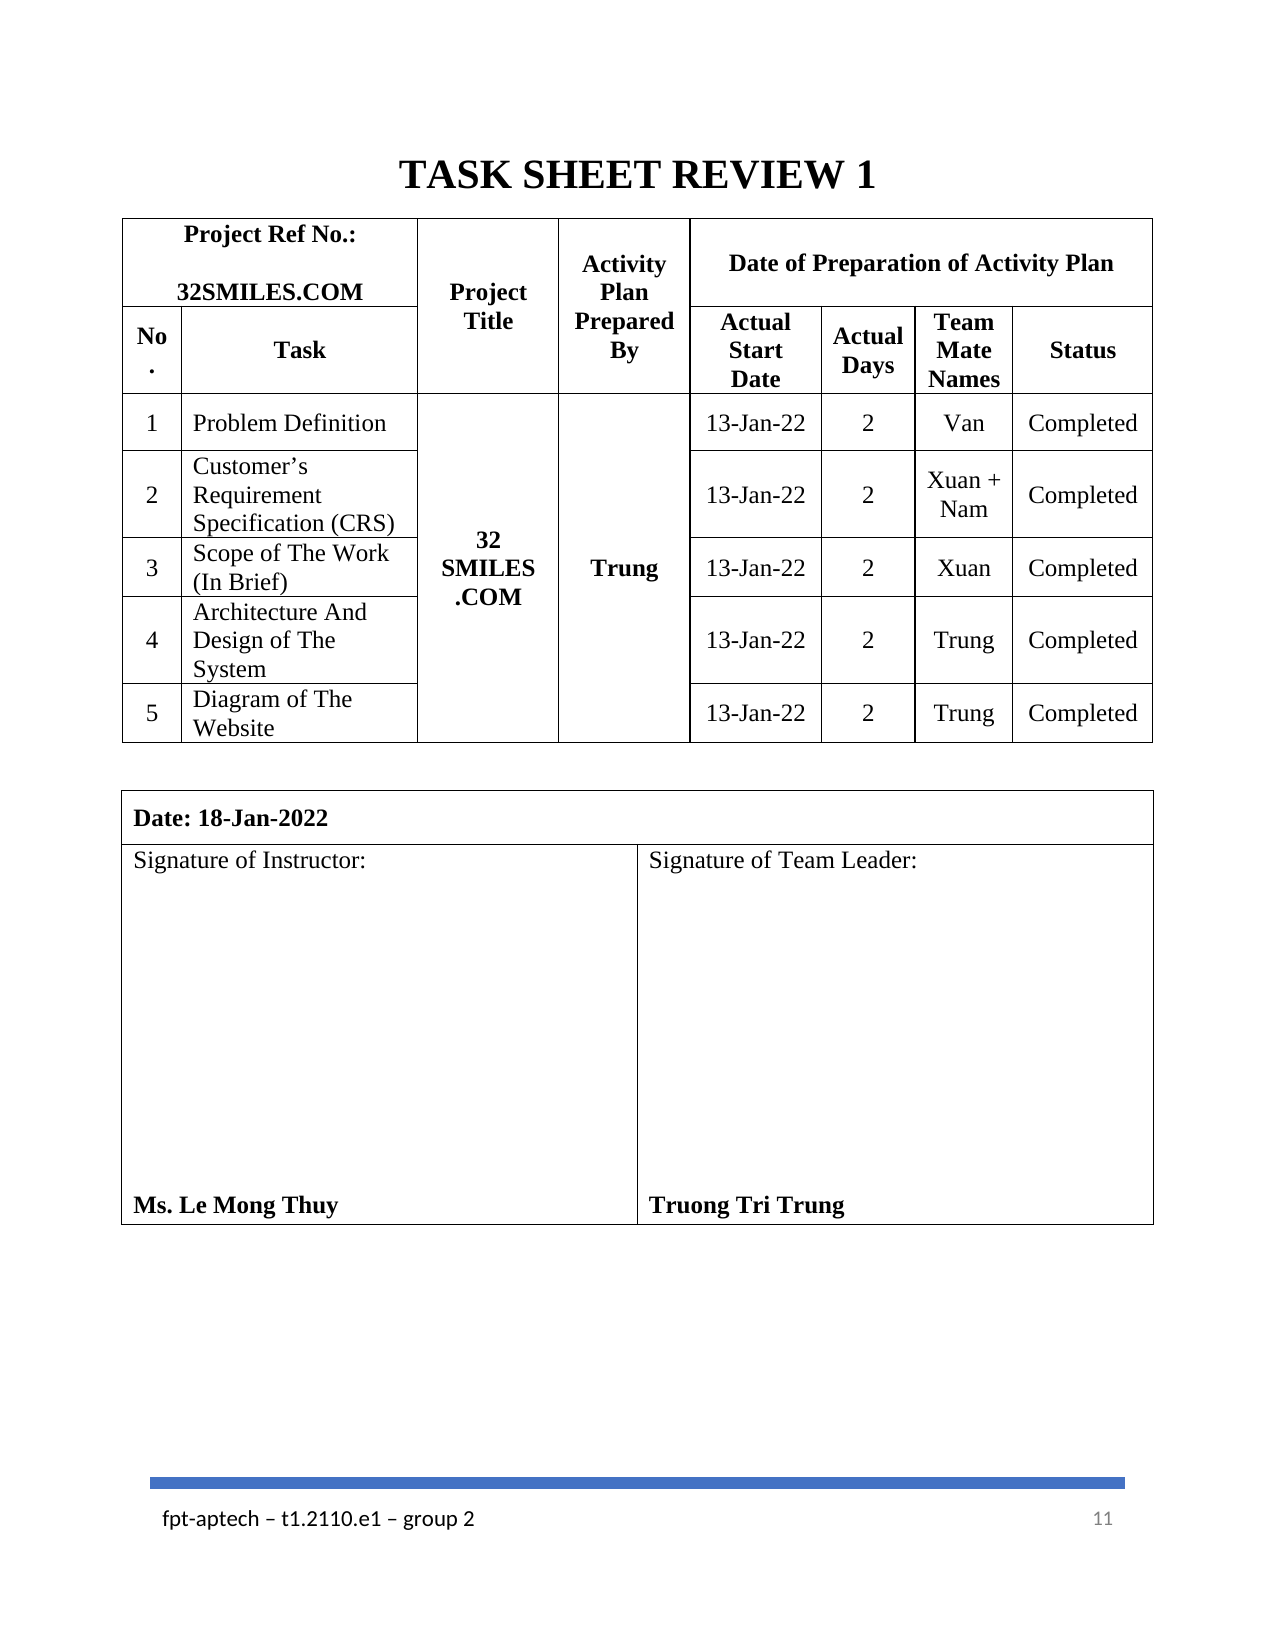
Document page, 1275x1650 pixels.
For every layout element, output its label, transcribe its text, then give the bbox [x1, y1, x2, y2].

table_header Activity Plan Prepared By [559, 219, 689, 393]
table_cell Signature of Team Leader: Truong Tri Trung [638, 845, 1153, 1224]
table_cell Completed [1013, 538, 1152, 596]
table_cell Problem Definition [182, 394, 417, 450]
table_cell 5 [123, 684, 181, 742]
table_cell 13-Jan-22 [691, 538, 821, 596]
text TASK SHEET REVIEW 1 [150, 150, 1125, 198]
table_cell 13-Jan-22 [691, 597, 821, 683]
table_cell 2 [822, 394, 914, 450]
table_cell No. [123, 307, 181, 393]
table_cell 2 [822, 597, 914, 683]
table_cell Completed [1013, 394, 1152, 450]
table_cell 1 [123, 394, 181, 450]
table_cell Completed [1013, 451, 1152, 537]
table_cell Team Mate Names [916, 307, 1012, 393]
table_cell 2 [123, 451, 181, 537]
table_cell 32 SMILES .COM [418, 394, 558, 742]
table_cell Architecture And Design of The System [182, 597, 417, 683]
table_cell 13-Jan-22 [691, 451, 821, 537]
table_header Project Title [418, 219, 558, 393]
table_cell Trung [916, 597, 1012, 683]
table_cell Diagram of The Website [182, 684, 417, 742]
table_cell 2 [822, 451, 914, 537]
table_cell Actual Start Date [691, 307, 821, 393]
table_header Date: 18-Jan-2022 [122, 791, 1153, 844]
table_cell Van [916, 394, 1012, 450]
table_cell Actual Days [822, 307, 914, 393]
table_cell 13-Jan-22 [691, 684, 821, 742]
table_cell 4 [123, 597, 181, 683]
table_cell Trung [916, 684, 1012, 742]
table_cell Signature of Instructor: Ms. Le Mong Thuy [122, 845, 637, 1224]
table_cell Trung [559, 394, 689, 742]
table_cell Completed [1013, 597, 1152, 683]
table_cell Scope of The Work (In Brief) [182, 538, 417, 596]
table_header Project Ref No.: 32SMILES.COM [123, 219, 417, 306]
table_cell 2 [822, 684, 914, 742]
table_cell Xuan [916, 538, 1012, 596]
table_cell Customer’s Requirement Specification (CRS) [182, 451, 417, 537]
table_cell Task [182, 307, 417, 393]
table_cell Status [1013, 307, 1152, 393]
table_cell 2 [822, 538, 914, 596]
table_header Date of Preparation of Activity Plan [691, 219, 1152, 306]
table_cell Xuan + Nam [916, 451, 1012, 537]
table_cell Completed [1013, 684, 1152, 742]
table_cell 3 [123, 538, 181, 596]
table_cell 13-Jan-22 [691, 394, 821, 450]
